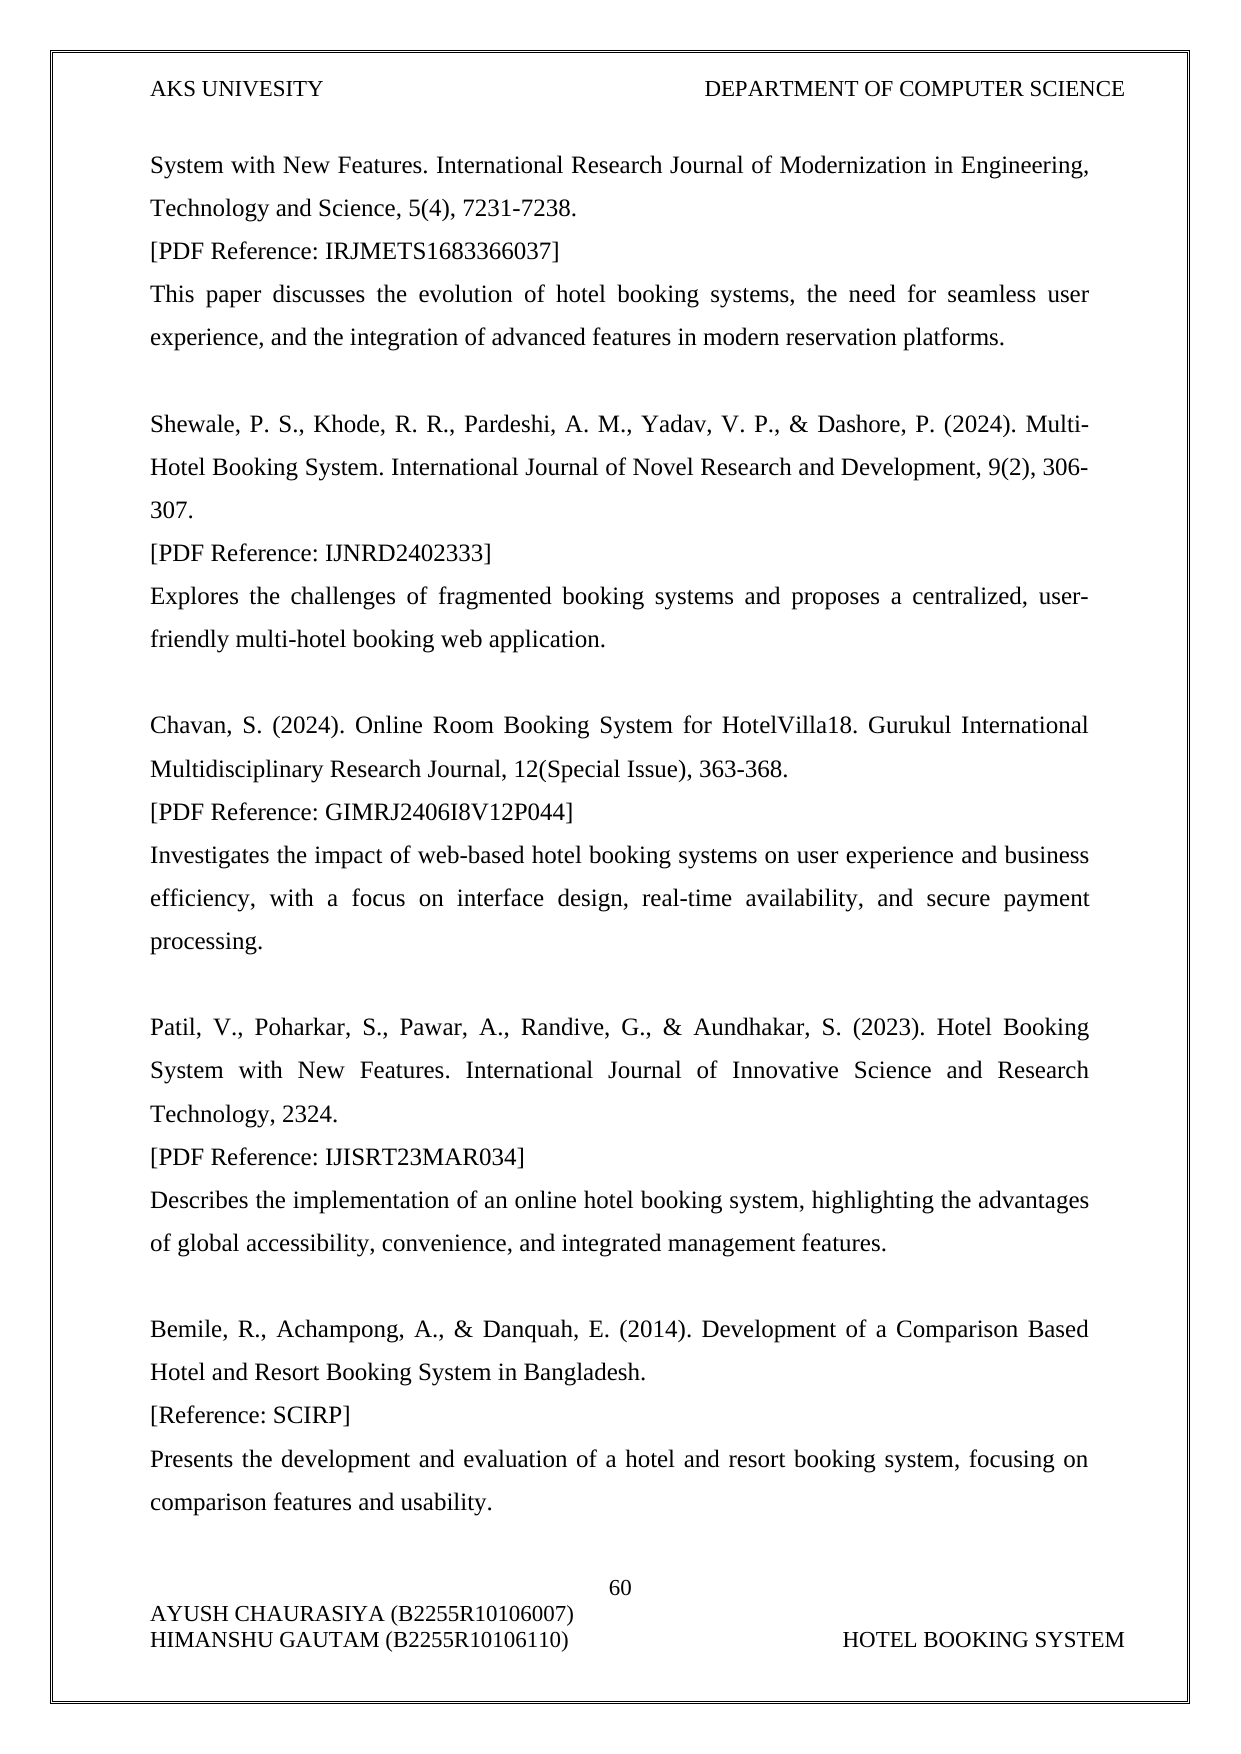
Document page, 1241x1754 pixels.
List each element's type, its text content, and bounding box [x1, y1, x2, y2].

text [PDF Reference: IRJMETS1683366037] [150, 236, 1090, 265]
text [PDF Reference: GIMRJ2406I8V12P044] [150, 797, 1090, 826]
text [Reference: SCIRP] [150, 1401, 1090, 1429]
text [PDF Reference: IJISRT23MAR034] [150, 1142, 1090, 1171]
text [150, 150, 1090, 222]
text Describes the implementation of an online hotel booking system, highlighting the advantages of global accessibility, convenience, and integrated management features. [150, 1185, 1090, 1257]
text Chavan, S. (2024). Online Room Booking System for HotelVilla18. Gurukul International Multidisciplinary Research Journal, 12(Special Issue), 363-368. [150, 711, 1090, 782]
text Patil, V., Poharkar, S., Pawar, A., Randive, G., & Aundhakar, S. (2023). Hotel Booking System with New Features. International Journal of Innovative Science and Research Technology, 2324. [150, 1012, 1090, 1127]
text Shewale, P. S., Khode, R. R., Pardeshi, A. M., Yadav, V. P., & Dashore, P. (2024). Multi-Hotel Booking System. International Journal of Novel Research and Development, 9(2), 306-307. [150, 409, 1090, 524]
text Bemile, R., Achampong, A., & Danquah, E. (2014). Development of a Comparison Based Hotel and Resort Booking System in Bangladesh. [150, 1314, 1090, 1386]
text This paper discusses the evolution of hotel booking systems, the need for seamless user experience, and the integration of advanced features in modern reservation platforms. [150, 279, 1090, 351]
text [PDF Reference: IJNRD2402333] [150, 538, 1090, 567]
text Investigates the impact of web-based hotel booking systems on user experience and business efficiency, with a focus on interface design, real-time availability, and secure payment processing. [150, 840, 1090, 955]
text Presents the development and evaluation of a hotel and resort booking system, focusing on comparison features and usability. [150, 1444, 1090, 1516]
text Explores the challenges of fragmented booking systems and proposes a centralized, user-friendly multi-hotel booking web application. [150, 581, 1090, 653]
